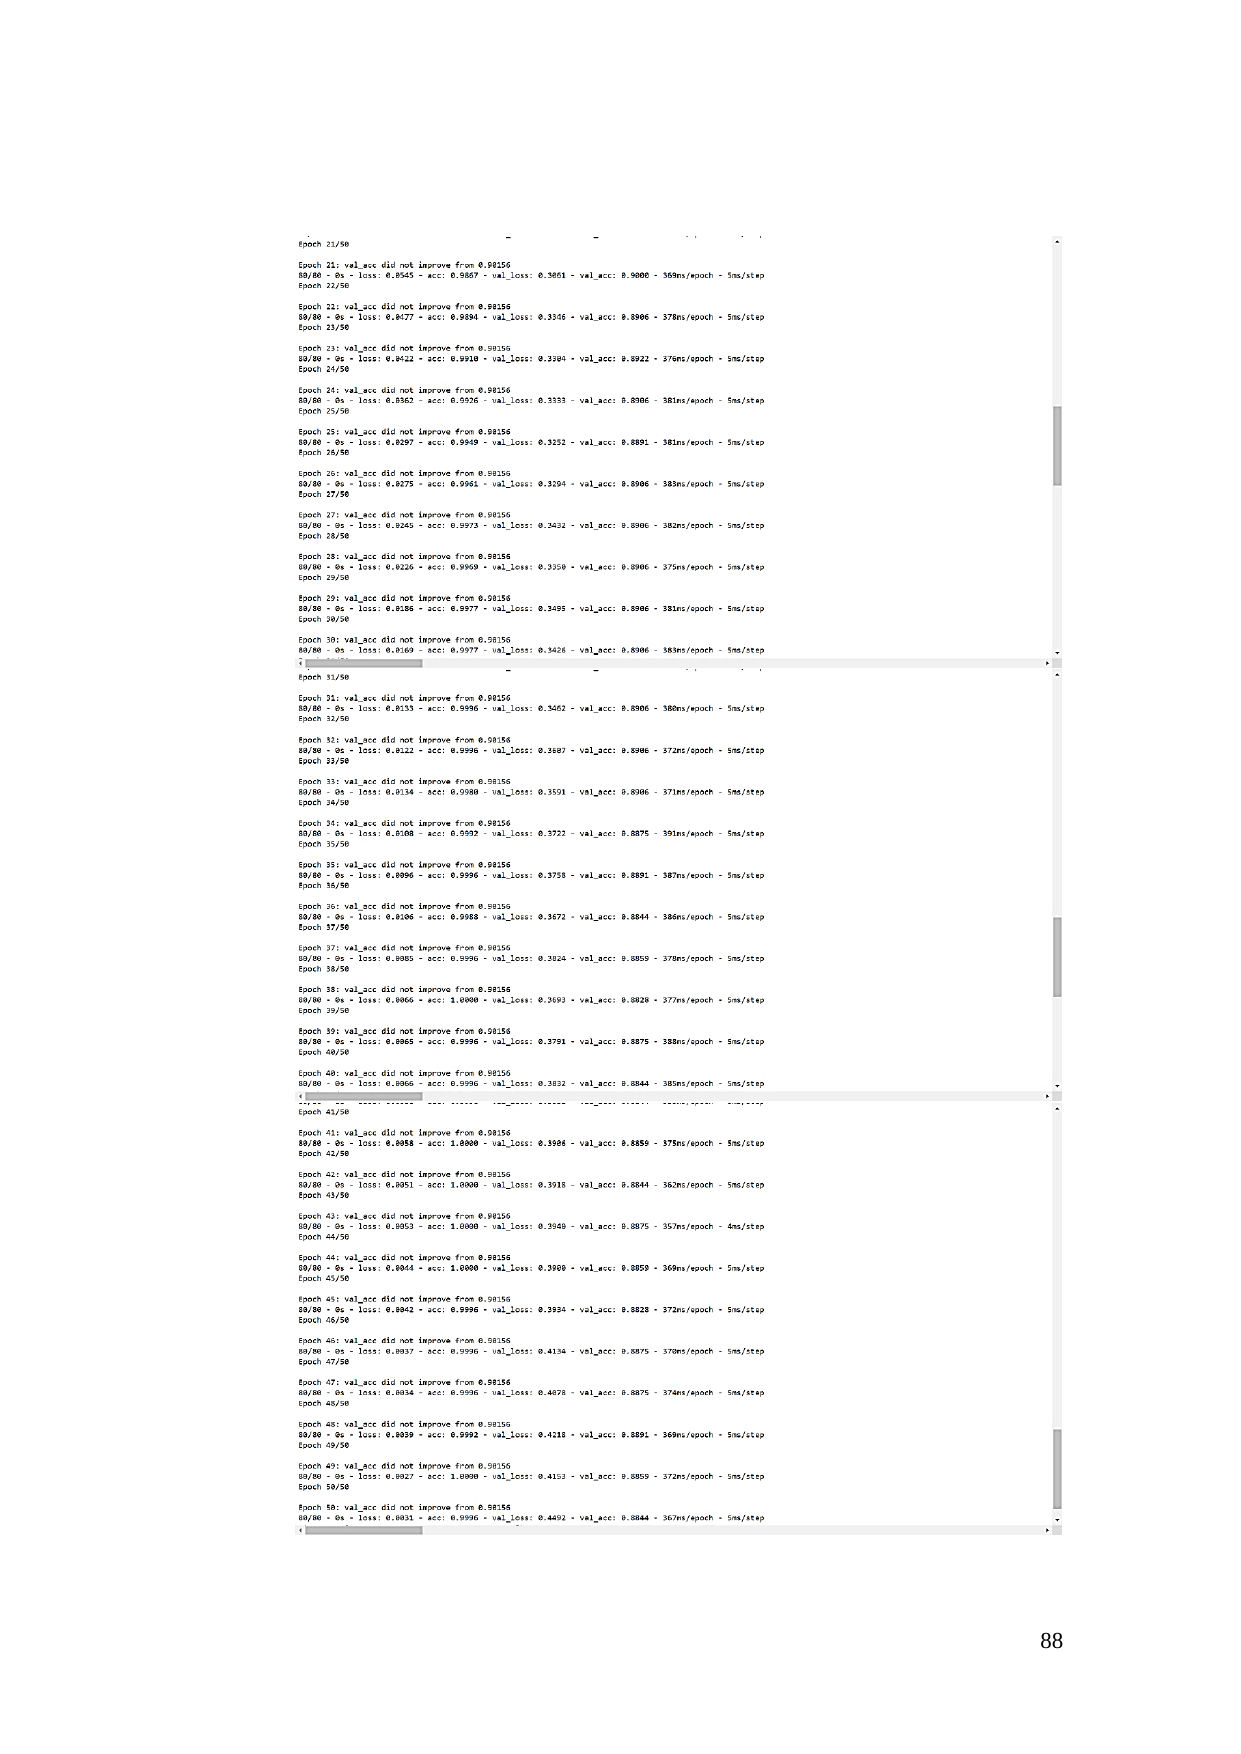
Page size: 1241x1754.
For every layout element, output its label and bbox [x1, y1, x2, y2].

picture [295, 669, 1062, 1101]
picture [295, 1103, 1062, 1535]
picture [295, 236, 1062, 668]
